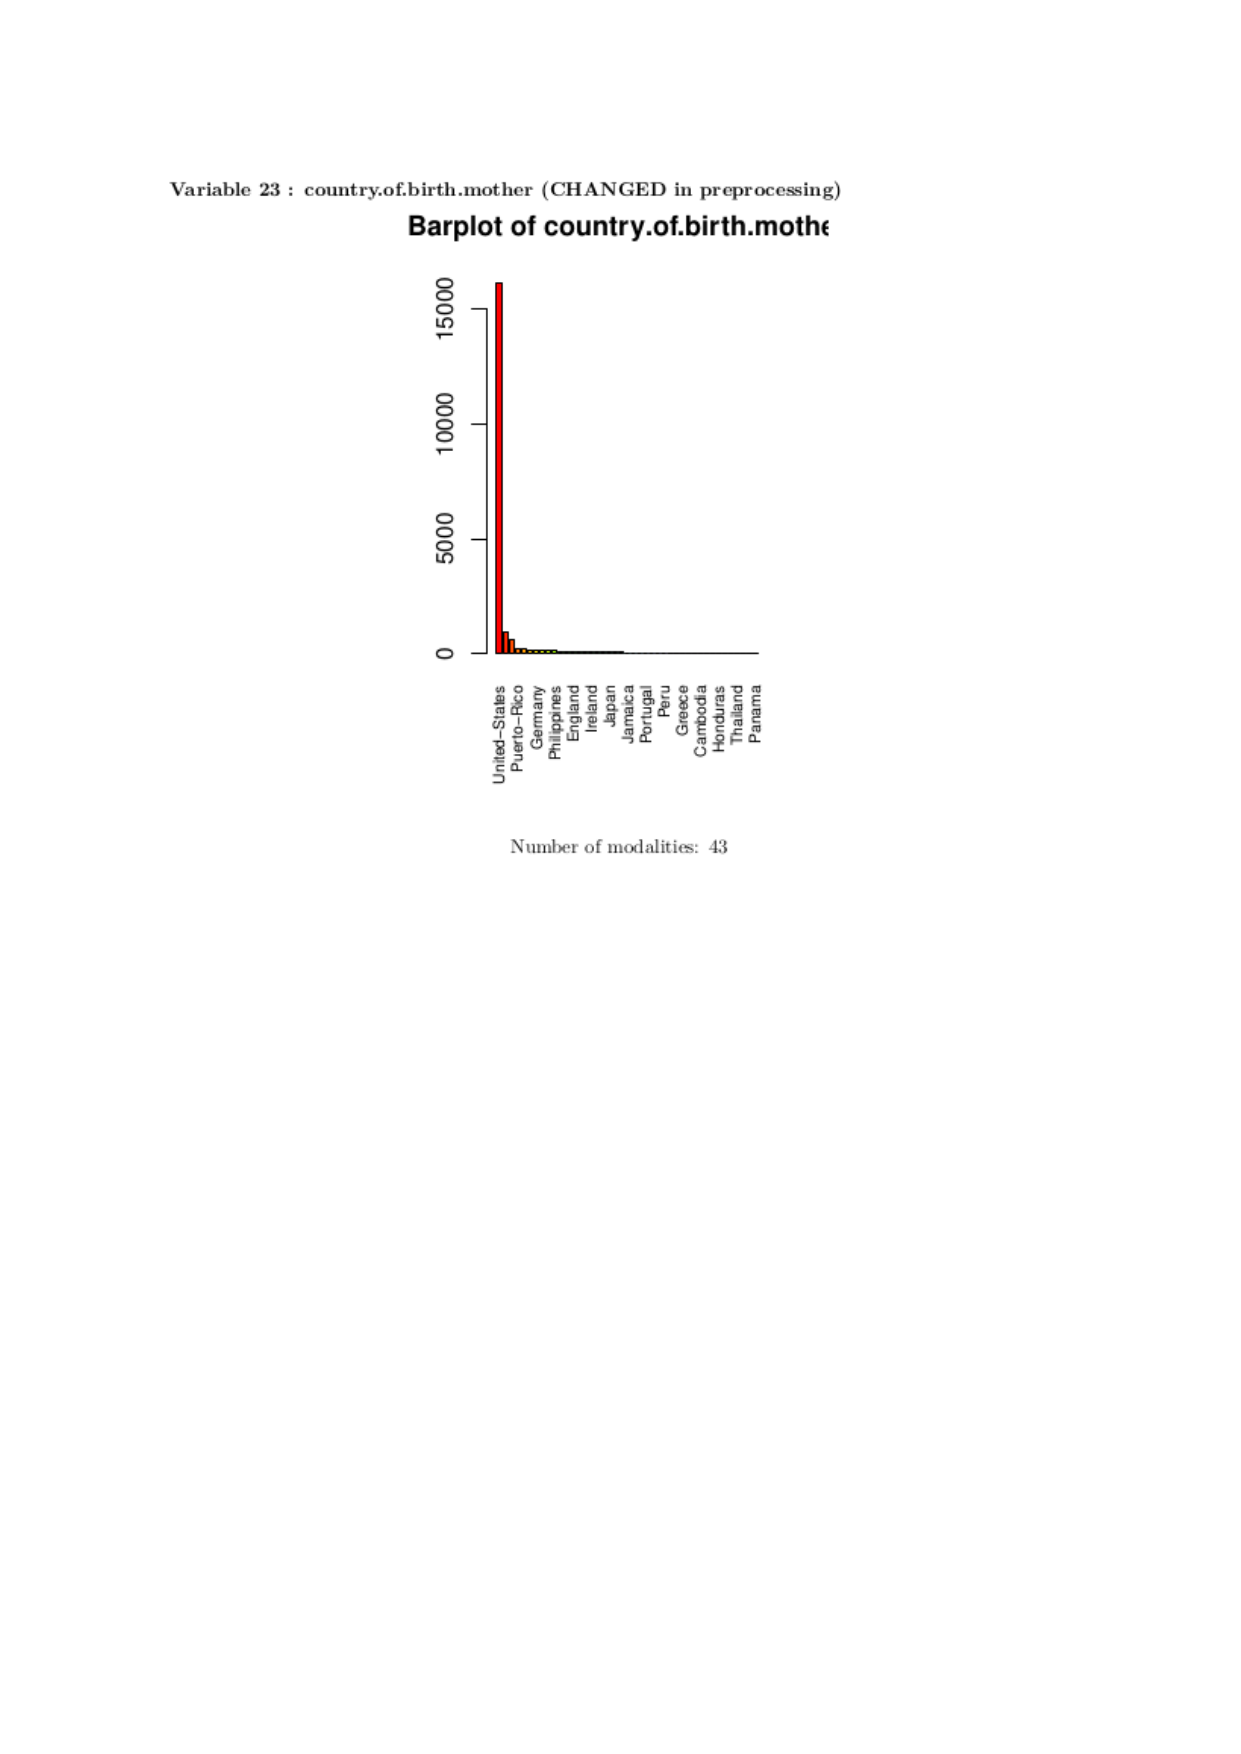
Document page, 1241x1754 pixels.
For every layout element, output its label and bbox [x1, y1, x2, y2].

picture [150, 150, 1091, 882]
